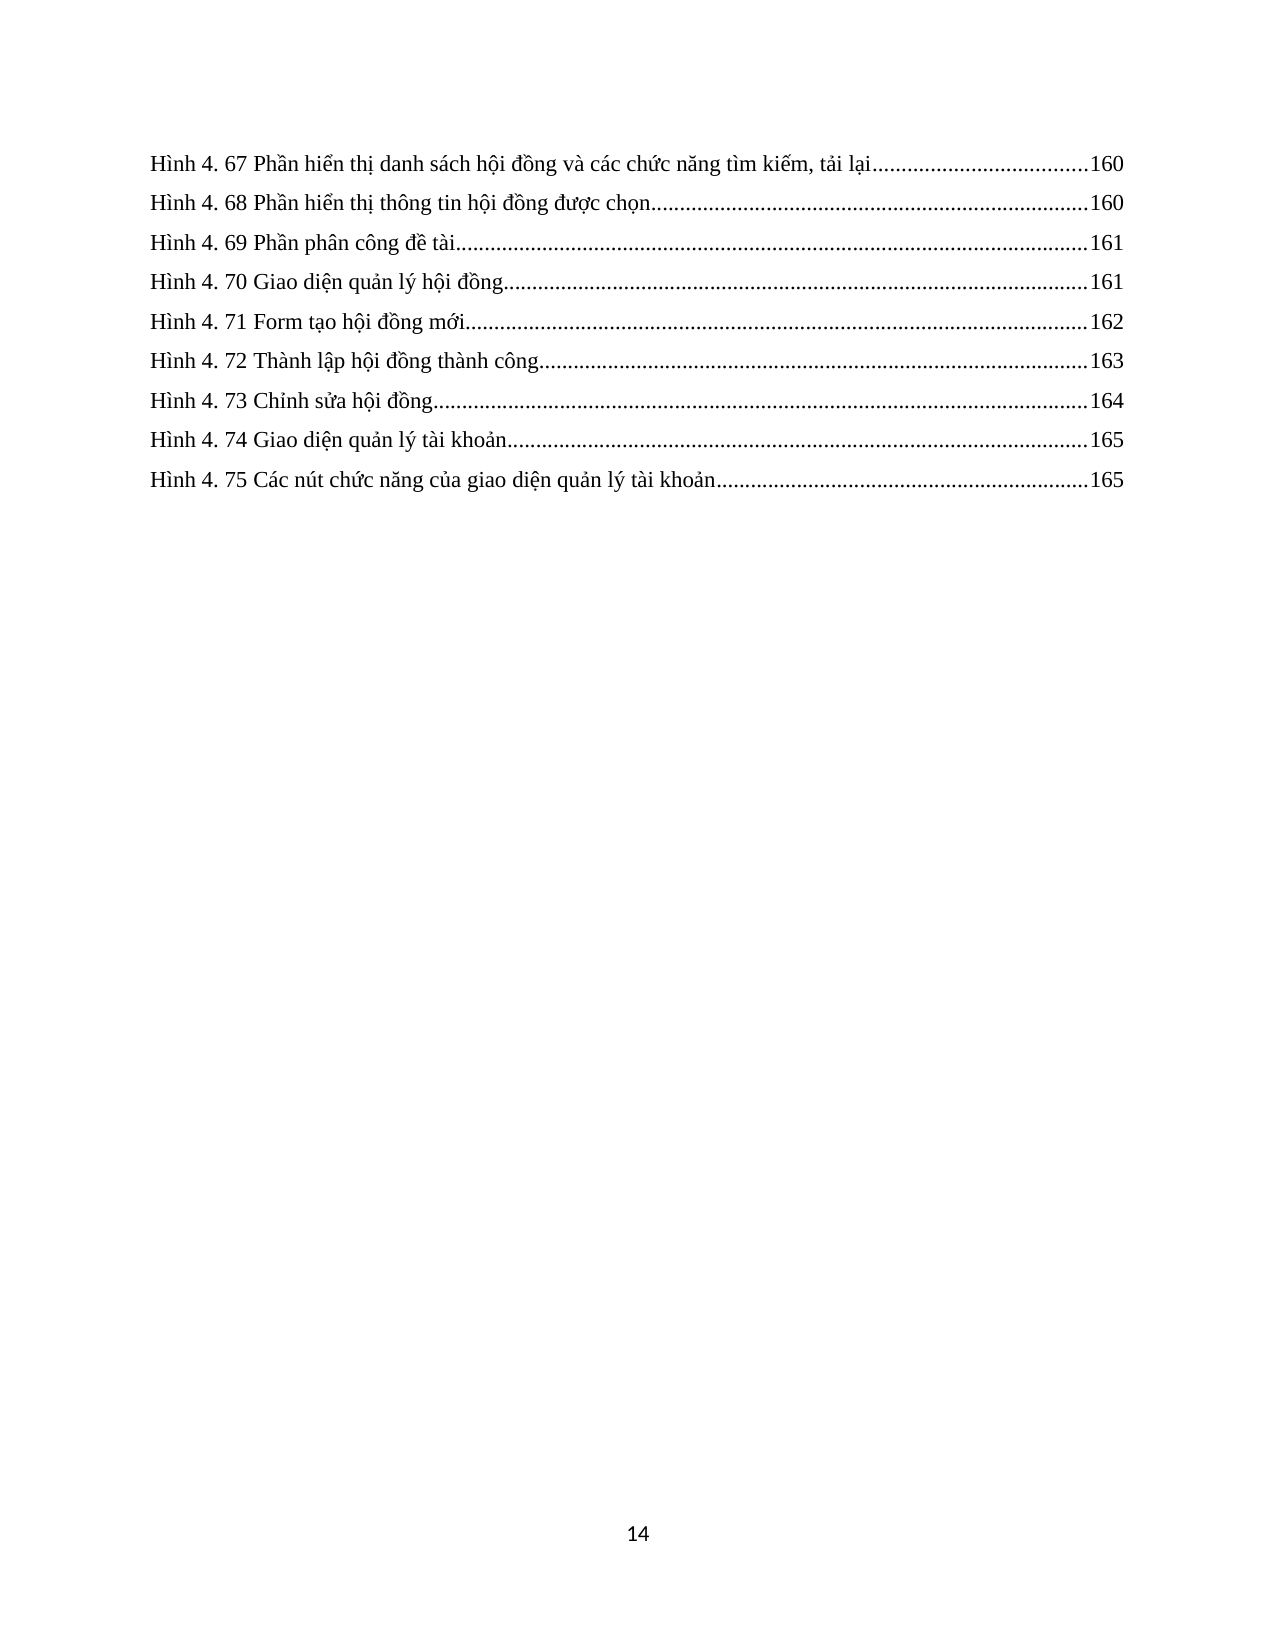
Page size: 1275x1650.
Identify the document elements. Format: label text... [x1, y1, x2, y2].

text Hình 4. 72 Thành lập hội đồng thành công 163 [150, 347, 1125, 374]
text Hình 4. 69 Phần phân công đề tài 161 [150, 229, 1125, 255]
text Hình 4. 67 Phần hiển thị danh sách hội đồng và các chức năng tìm kiếm, tải lại 160 [150, 150, 1125, 176]
text Hình 4. 75 Các nút chức năng của giao diện quản lý tài khoản 165 [150, 466, 1125, 492]
text Hình 4. 73 Chỉnh sửa hội đồng 164 [150, 387, 1125, 413]
text Hình 4. 71 Form tạo hội đồng mới 162 [150, 308, 1125, 334]
text Hình 4. 68 Phần hiển thị thông tin hội đồng được chọn 160 [150, 189, 1125, 216]
text Hình 4. 74 Giao diện quản lý tài khoản 165 [150, 426, 1125, 453]
text Hình 4. 70 Giao diện quản lý hội đồng 161 [150, 268, 1125, 295]
